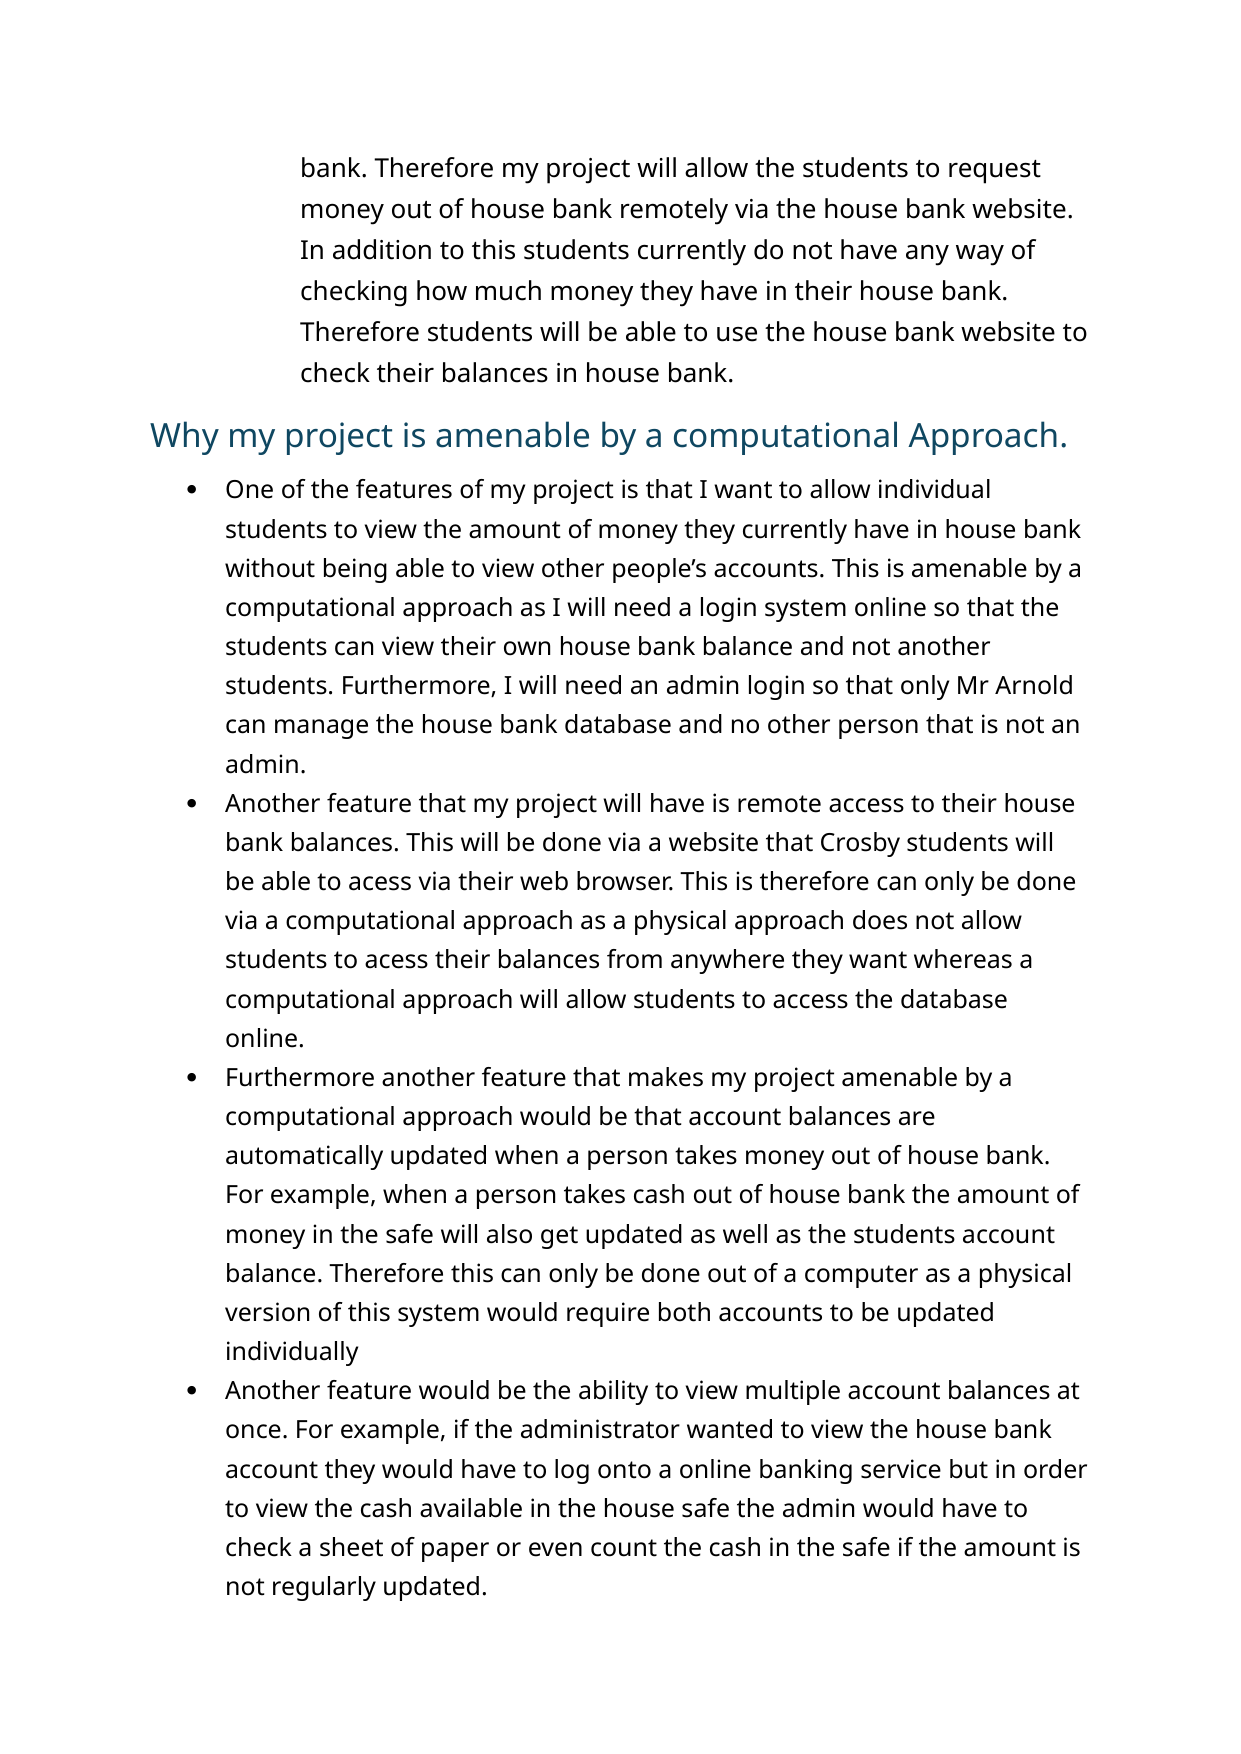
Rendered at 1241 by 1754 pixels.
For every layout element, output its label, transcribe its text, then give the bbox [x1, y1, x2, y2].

list One of the features of my project is that I want to allow individual students to view the amount of money they currently have in house bank without being able to view other people’s accounts. This is amenable by a computational approach as I will need a login system online so that the students can view their own house bank balance and not another students. Furthermore, I will need an admin login so that only Mr Arnold can manage the house bank database and no other person that is not an admin. [187, 472, 1090, 780]
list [262, 150, 1090, 390]
list Another feature that my project will have is remote access to their house bank balances. This will be done via a website that Crosby students will be able to acess via their web browser. This is therefore can only be done via a computational approach as a physical approach does not allow students to acess their balances from anywhere they want whereas a computational approach will allow students to access the database online. [187, 786, 1090, 1054]
subtitle Why my project is amenable by a computational Approach. [150, 412, 1090, 457]
list Another feature would be the ability to view multiple account balances at once. For example, if the administrator wanted to view the house bank account they would have to log onto a online banking service but in order to view the cash available in the house safe the admin would have to check a sheet of paper or even count the cash in the safe if the amount is not regularly updated. [187, 1373, 1090, 1603]
list Furthermore another feature that makes my project amenable by a computational approach would be that account balances are automatically updated when a person takes money out of house bank. For example, when a person takes cash out of house bank the amount of money in the safe will also get updated as well as the students account balance. Therefore this can only be done out of a computer as a physical version of this system would require both accounts to be updated individually [187, 1060, 1090, 1368]
